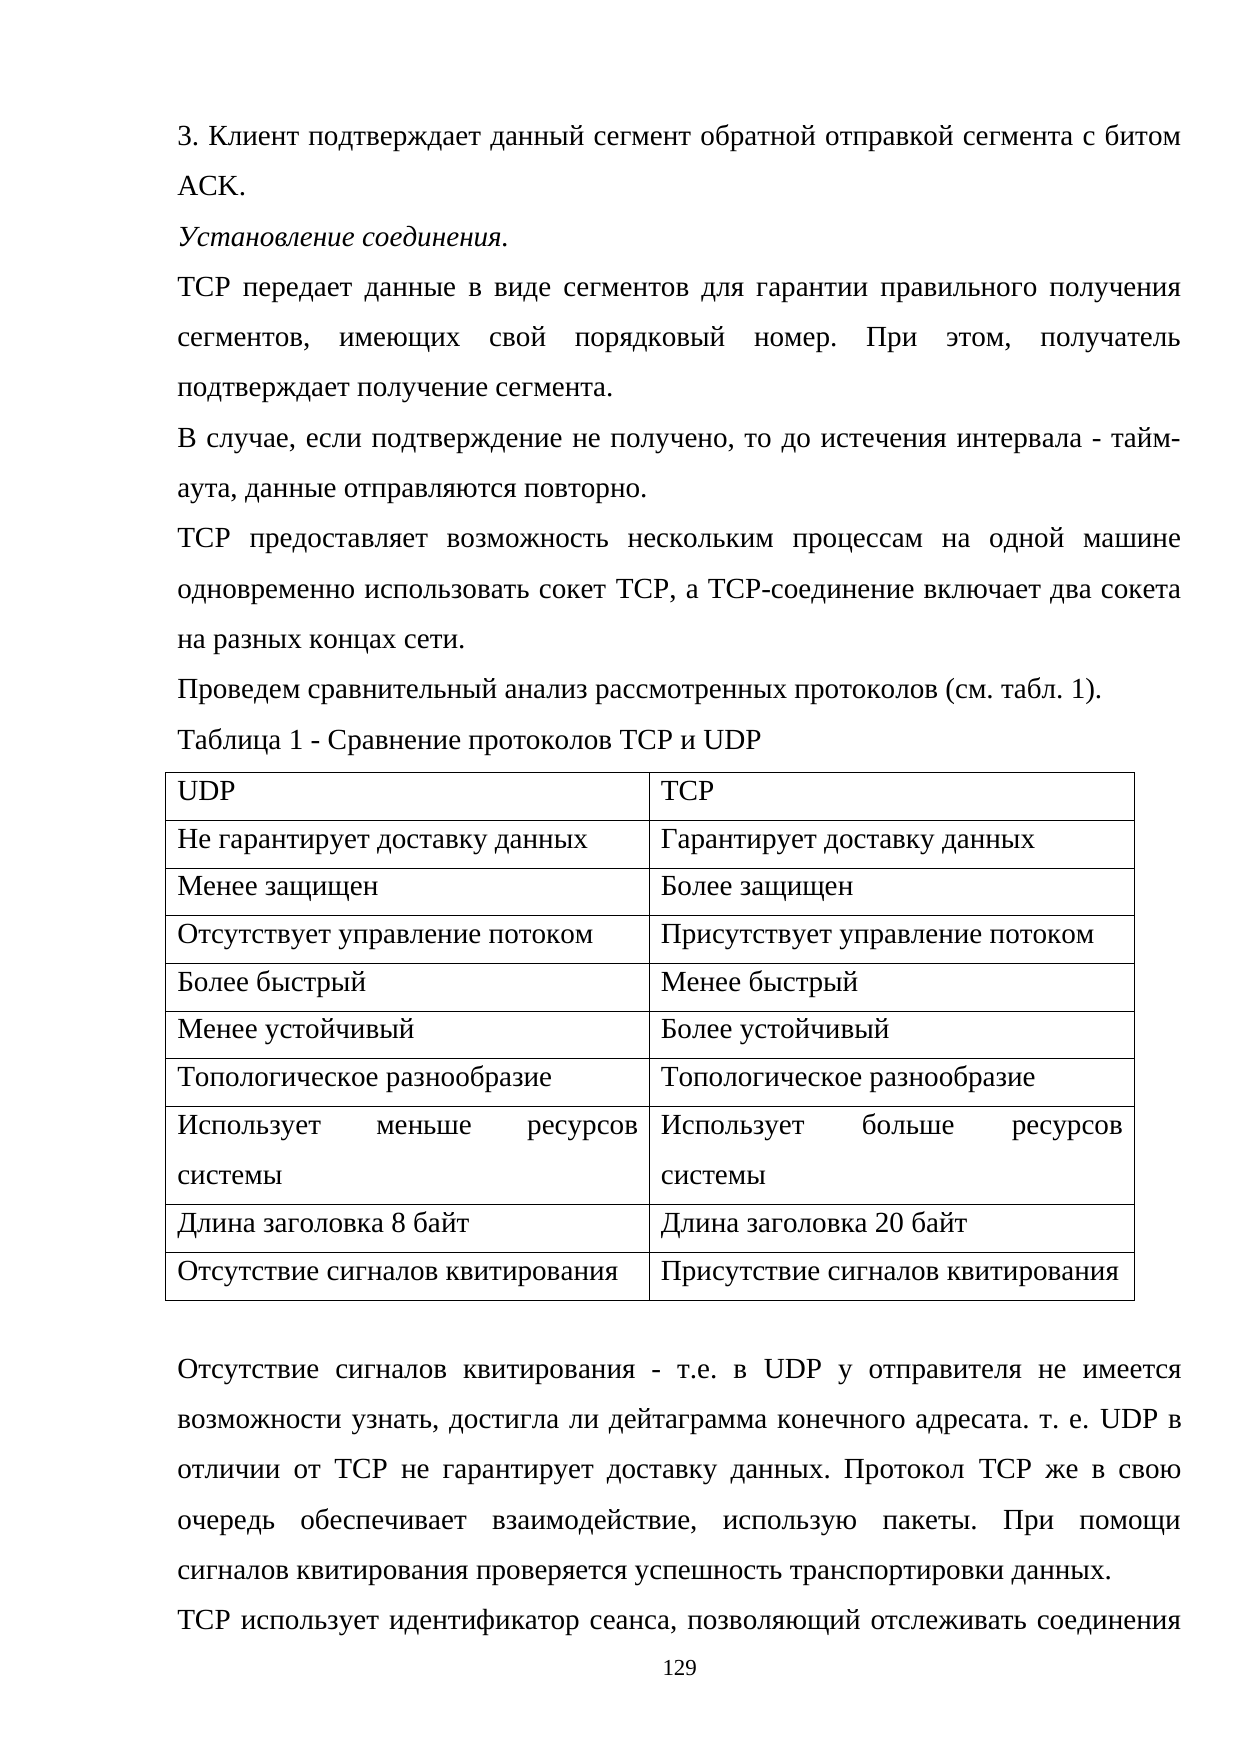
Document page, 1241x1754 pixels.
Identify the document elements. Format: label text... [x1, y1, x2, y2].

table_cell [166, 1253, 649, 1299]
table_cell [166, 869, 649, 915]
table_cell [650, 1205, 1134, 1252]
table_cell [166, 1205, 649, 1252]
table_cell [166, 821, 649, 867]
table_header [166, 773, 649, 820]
text Таблица 1 - Cравнение протоколов TCP и UDP [177, 722, 1182, 755]
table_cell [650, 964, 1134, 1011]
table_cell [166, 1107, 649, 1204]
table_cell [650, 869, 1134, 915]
text Установление соединения. [177, 219, 1182, 252]
text TCP передает данные в виде сегментов для гарантии правильного получения сегментов, имеющих свой порядковый номер. При этом, получатель подтверждает получение сегмента. [177, 269, 1182, 403]
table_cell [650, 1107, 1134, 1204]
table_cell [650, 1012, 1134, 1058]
text Отсутствие сигналов квитирования - т.е. в UDP у отправителя не имеется возможности узнать, достигла ли дейтаграмма конечного адресата. т. е. UDP в отличии от TCP не гарантирует доставку данных. Протокол TCP же в свою очередь обеспечивает взаимодействие, использую пакеты. При помощи сигналов квитирования проверяется успешность транспортировки данных. [177, 1351, 1182, 1586]
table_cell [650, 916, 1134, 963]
text В случае, если подтверждение не получено, то до истечения интервала - тайм-аута, данные отправляются повторно. [177, 420, 1182, 504]
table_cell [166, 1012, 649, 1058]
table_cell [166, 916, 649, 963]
text Проведем сравнительный анализ рассмотренных протоколов (см. табл. 1). [177, 671, 1182, 705]
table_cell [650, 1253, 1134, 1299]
text 3. Клиент подтверждает данный сегмент обратной отправкой сегмента с битом ACK. [177, 118, 1182, 202]
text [177, 1602, 1182, 1636]
text TCP предоставляет возможность нескольким процессам на одной машине одновременно использовать сокет TCP, а TCP-соединение включает два сокета на разных концах сети. [177, 521, 1182, 655]
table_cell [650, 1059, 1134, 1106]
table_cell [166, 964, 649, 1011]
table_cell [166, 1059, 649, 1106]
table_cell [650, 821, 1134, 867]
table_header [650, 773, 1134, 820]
